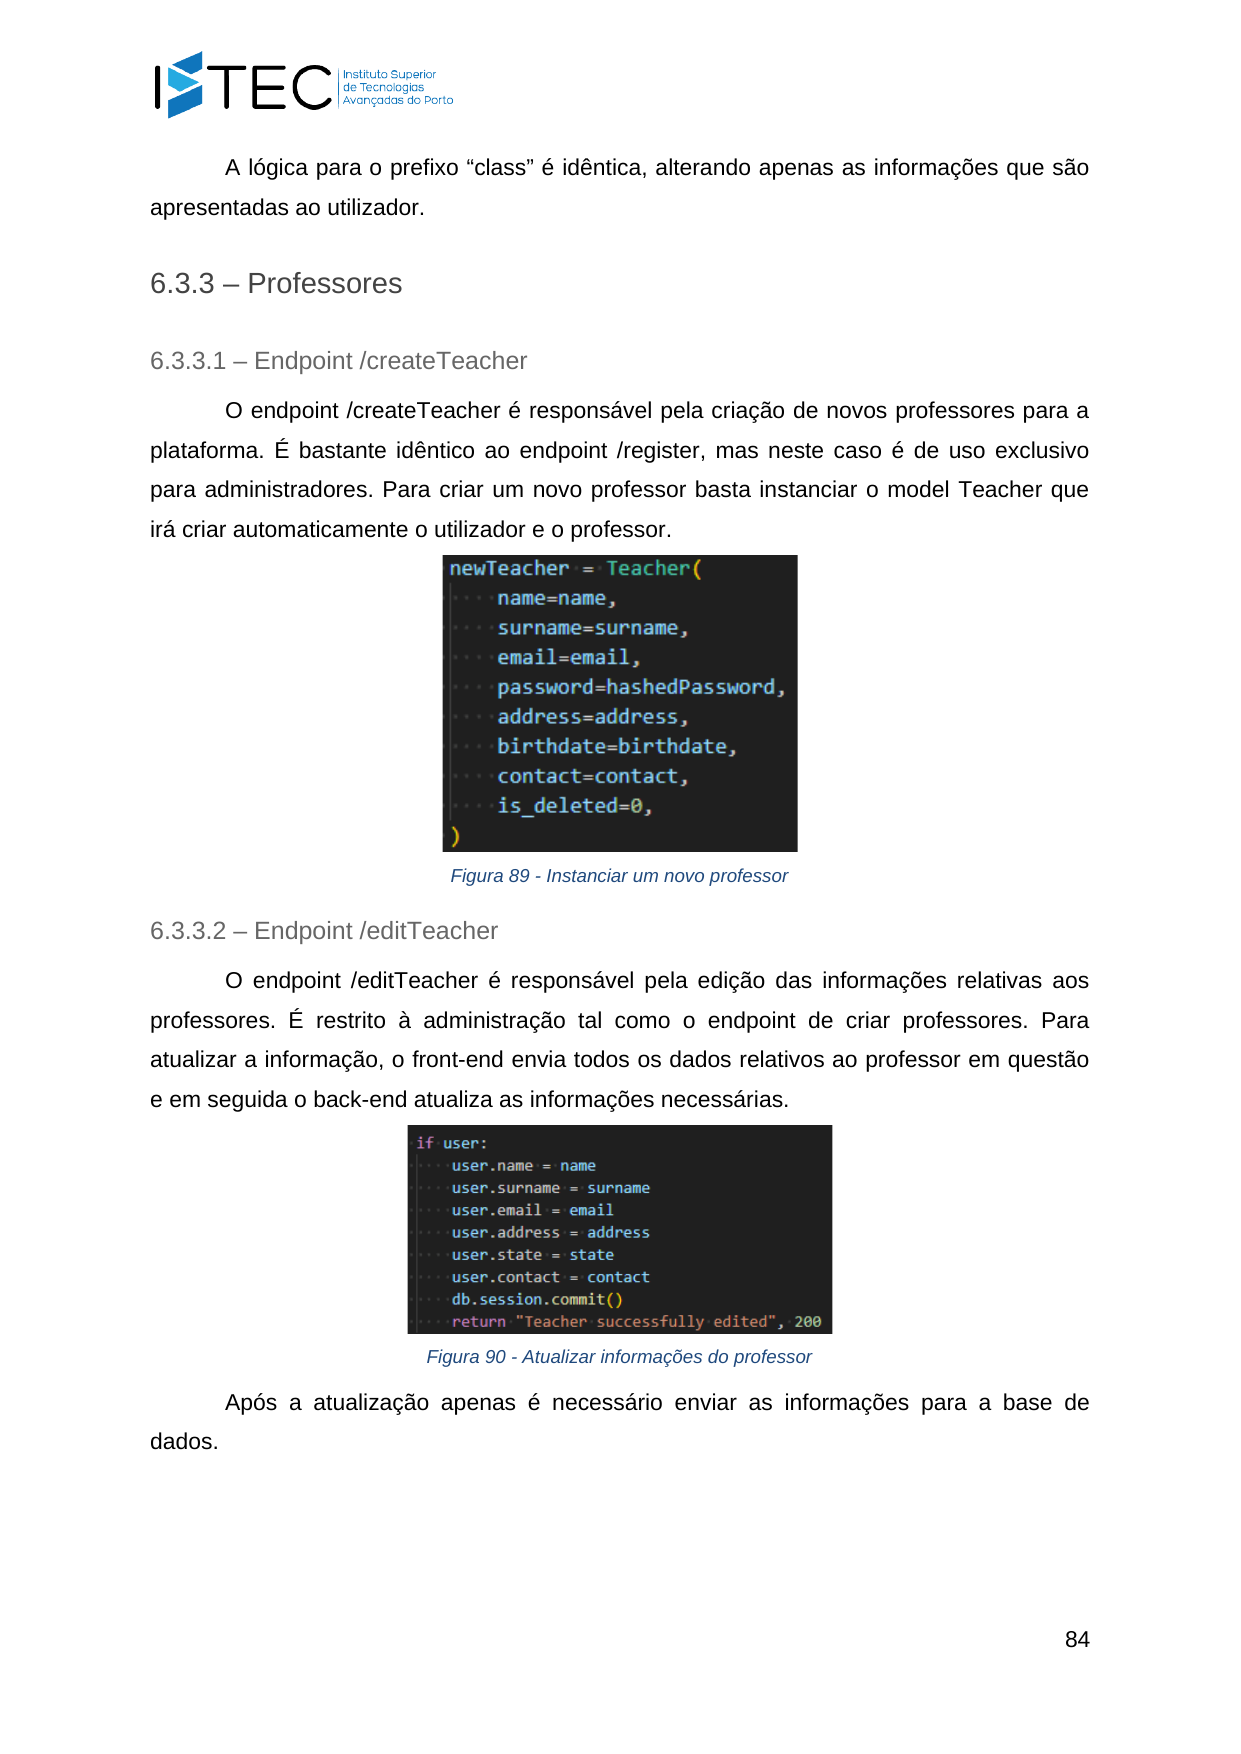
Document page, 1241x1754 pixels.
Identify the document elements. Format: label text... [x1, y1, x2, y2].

picture [442, 555, 798, 852]
subtitle 6.3.3 – Professores [150, 266, 1090, 300]
text O endpoint /editTeacher é responsável pela edição das informações relativas aos professores. É restrito à administração tal como o endpoint de criar professores. Para atualizar a informação, o front-end envia todos os dados relativos ao professor em questão e em seguida o back-end atualiza as informações necessárias. [150, 967, 1090, 1112]
picture [150, 51, 454, 129]
text Figura 90 - Atualizar informações do professor [150, 1346, 1090, 1368]
subtitle 6.3.3.2 – Endpoint /editTeacher [150, 916, 1090, 945]
picture [407, 1125, 833, 1334]
text A lógica para o prefixo “class” é idêntica, alterando apenas as informações que são apresentadas ao utilizador. [150, 154, 1090, 220]
text O endpoint /createTeacher é responsável pela criação de novos professores para a plataforma. É bastante idêntico ao endpoint /register, mas neste caso é de uso exclusivo para administradores. Para criar um novo professor basta instanciar o model Teacher que irá criar automaticamente o utilizador e o professor. [150, 397, 1090, 542]
subtitle 6.3.3.1 – Endpoint /createTeacher [150, 346, 1090, 374]
text Figura 89 - Instanciar um novo professor [150, 865, 1090, 887]
text Após a atualização apenas é necessário enviar as informações para a base de dados. [150, 1389, 1090, 1454]
